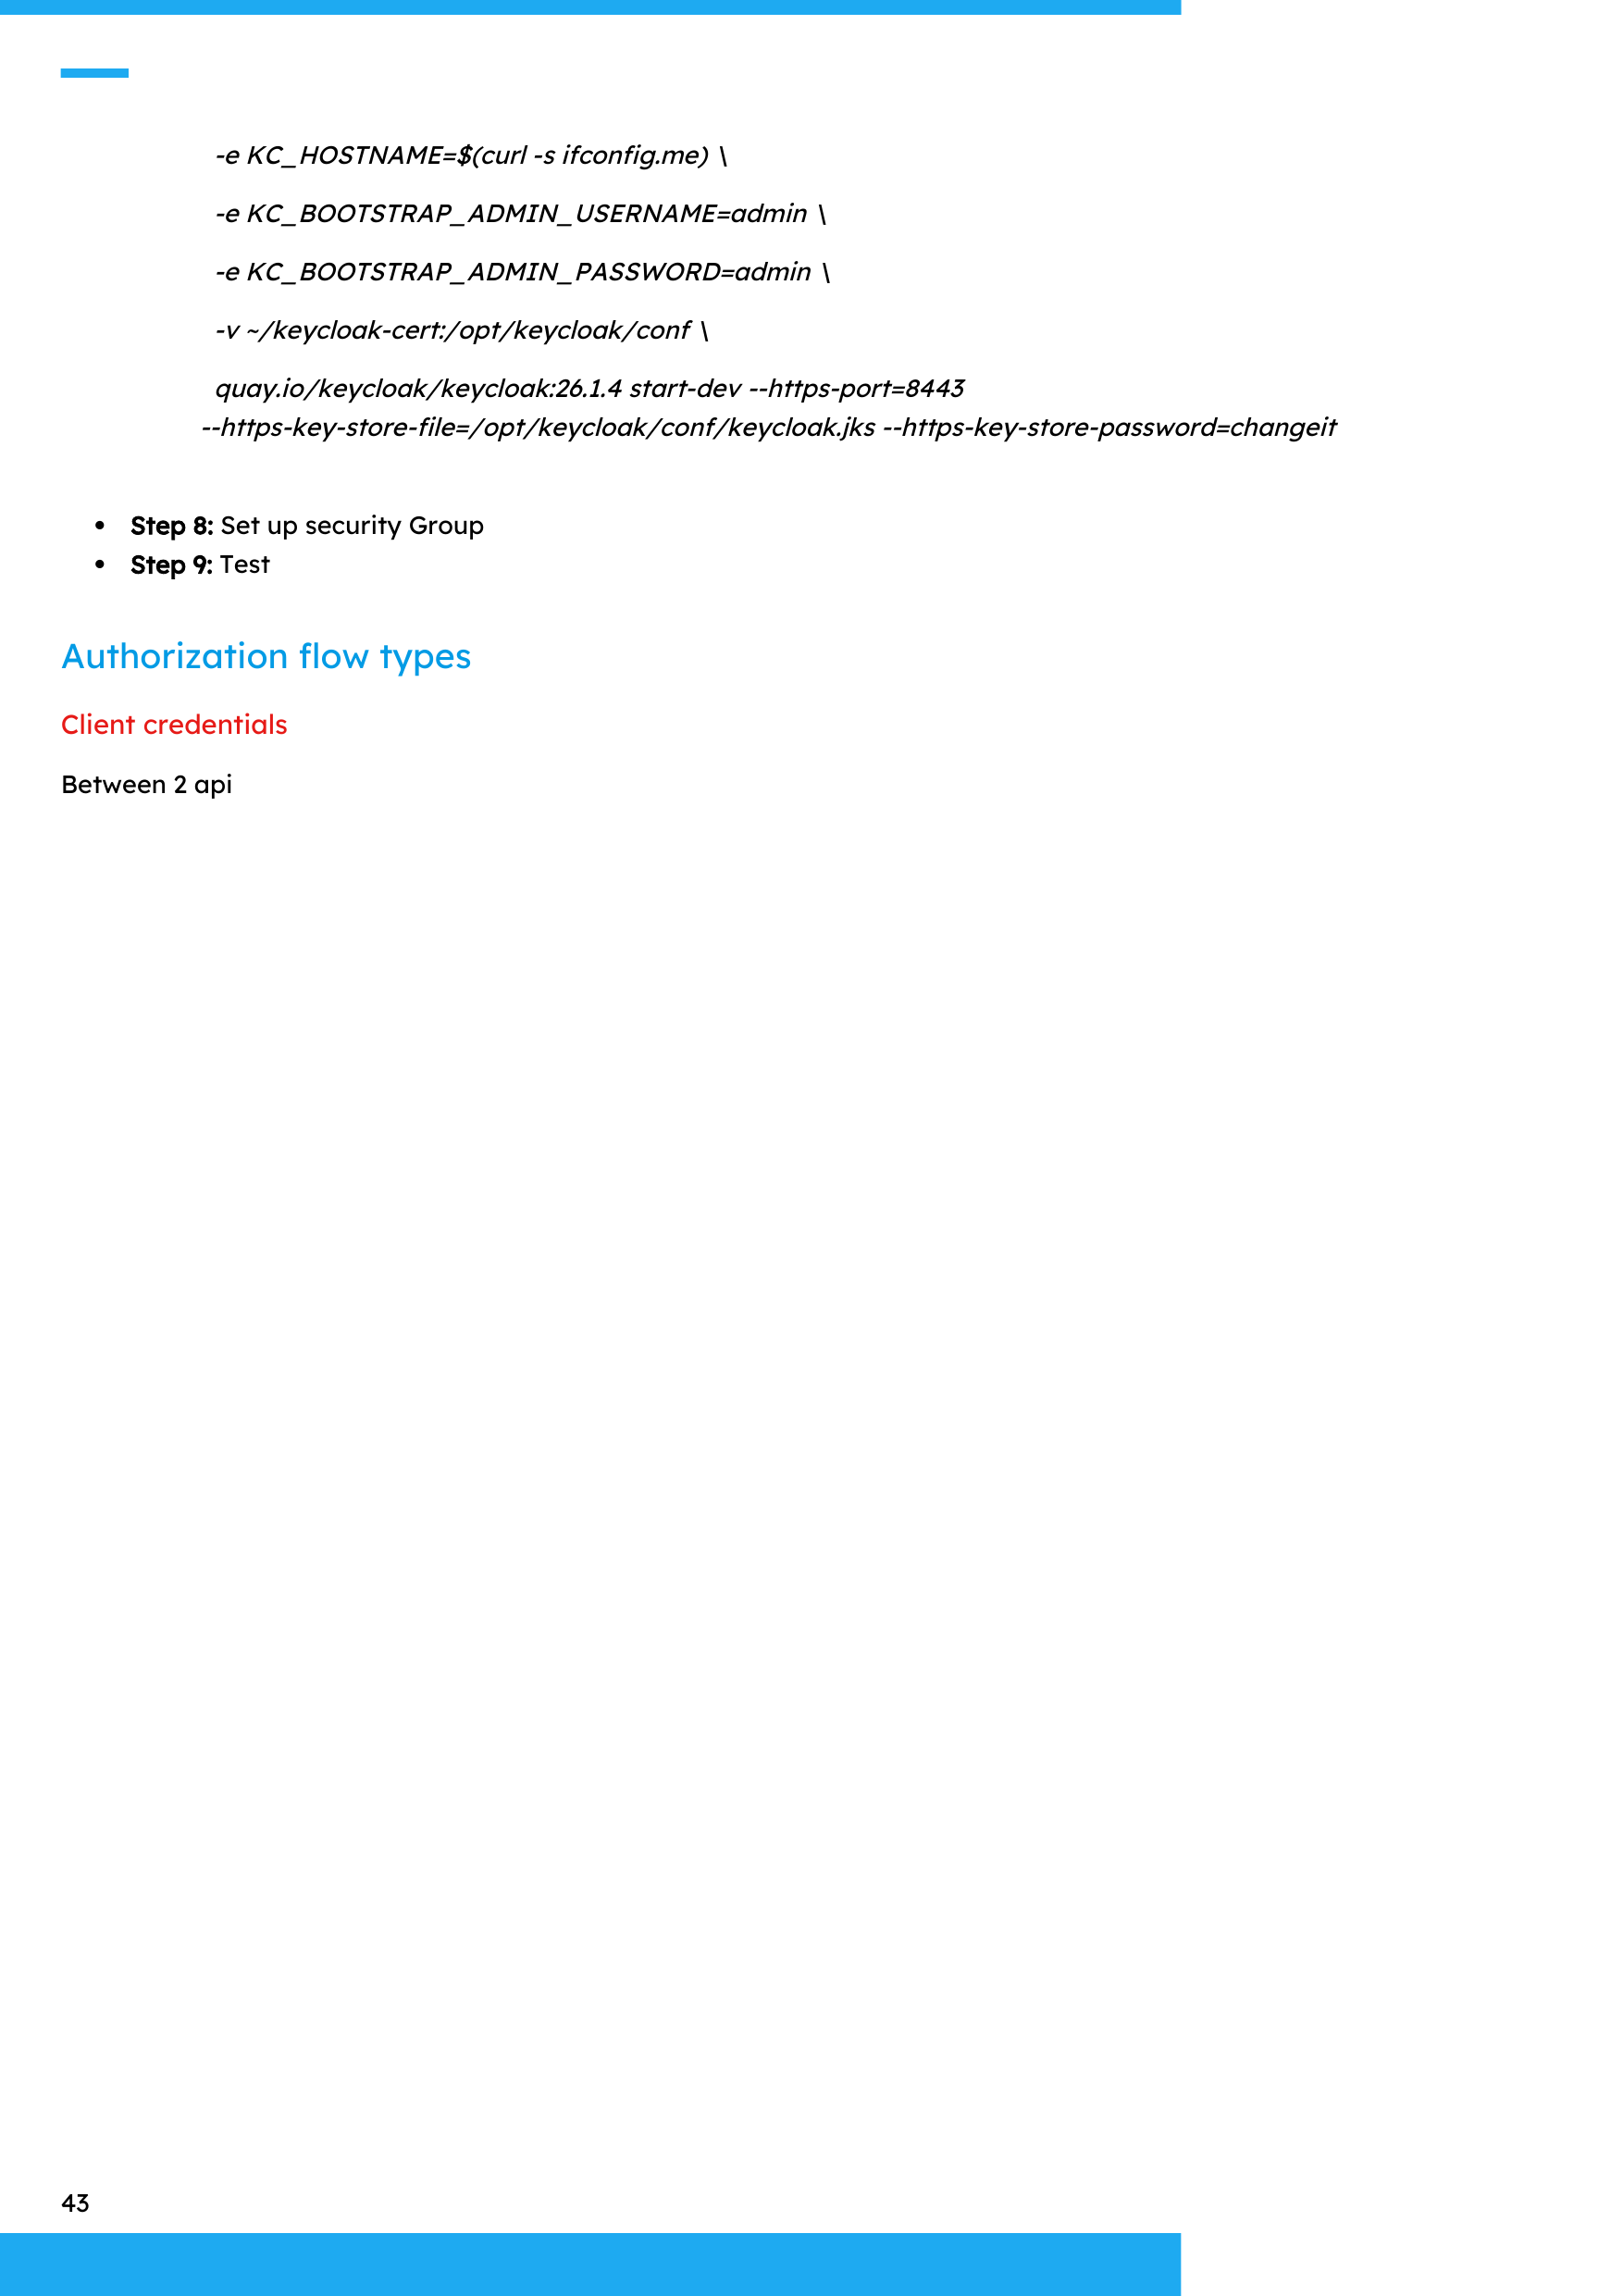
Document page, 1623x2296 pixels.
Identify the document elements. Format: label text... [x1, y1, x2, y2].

text quay.io/keycloak/keycloak:26.1.4 start-dev --https-port=8443 --https-key-store-file=/opt/keycloak/conf/keycloak.jks --https-key-store-password=changeit [200, 372, 1526, 443]
subtitle Client credentials [61, 707, 1526, 741]
text -e KC_BOOTSTRAP_ADMIN_USERNAME=admin \ [200, 197, 1526, 229]
text -e KC_HOSTNAME=$(curl -s ifconfig.me) \ [200, 139, 1526, 170]
text -e KC_BOOTSTRAP_ADMIN_PASSWORD=admin \ [200, 255, 1526, 287]
text -v ~/keycloak-cert:/opt/keycloak/conf \ [200, 314, 1526, 345]
list Step 9: Test [95, 548, 1526, 579]
subtitle Authorization flow types [61, 634, 1526, 677]
picture [0, 2233, 1182, 2296]
picture [60, 68, 129, 78]
text Between 2 api [61, 769, 1526, 800]
list Step 8: Set up security Group [95, 509, 1526, 540]
picture [0, 0, 1182, 15]
